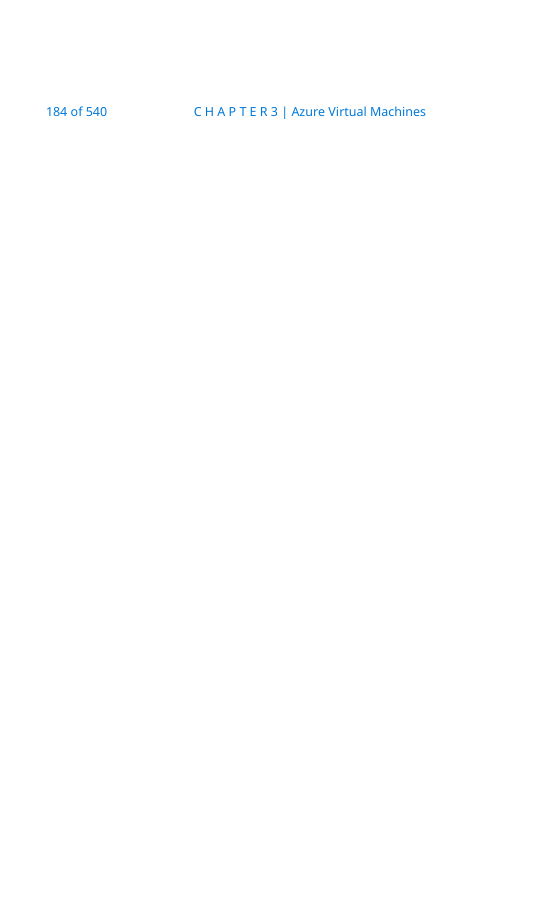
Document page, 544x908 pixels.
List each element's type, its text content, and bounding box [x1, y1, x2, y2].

text 184 of 540 C H A P T E R 3 | Azure Virtual Machines [46, 103, 491, 121]
